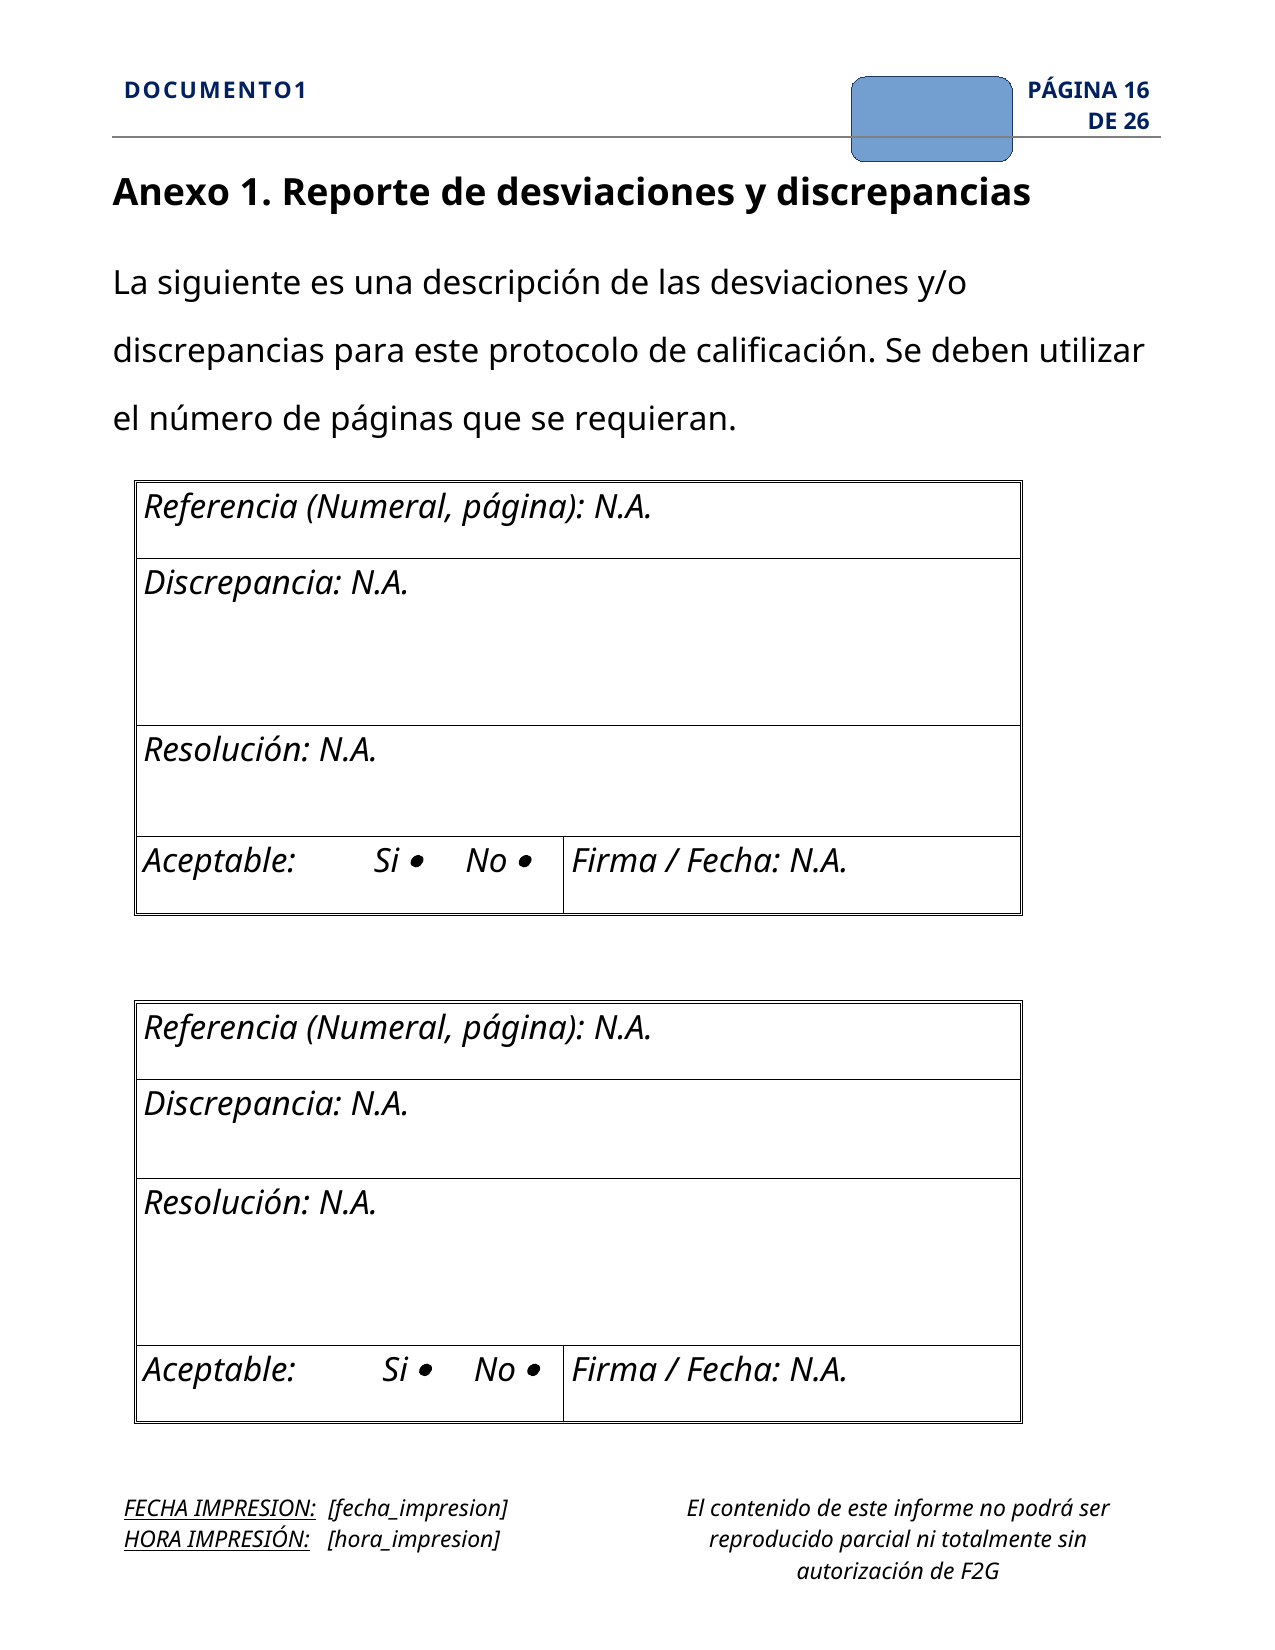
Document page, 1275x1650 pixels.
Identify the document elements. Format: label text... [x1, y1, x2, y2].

table_cell Discrepancia: N.A. [137, 1080, 1020, 1178]
table_cell Resolución: N.A. [137, 726, 1020, 836]
text Anexo 1. Reporte de desviaciones y discrepancias [112, 165, 1163, 216]
table_cell Discrepancia: N.A. [137, 559, 1020, 725]
table_header Referencia (Numeral, página): N.A. [137, 1004, 1020, 1079]
table_cell Aceptable: Si No [137, 1346, 563, 1421]
table_cell Resolución: N.A. [137, 1179, 1020, 1345]
table_cell Aceptable: Si No [137, 837, 563, 912]
table_cell Firma / Fecha: N.A. [564, 837, 1020, 912]
table_cell Firma / Fecha: N.A. [564, 1346, 1020, 1421]
table_header Referencia (Numeral, página): N.A. [137, 483, 1020, 558]
text La siguiente es una descripción de las desviaciones y/o discrepancias para este protocolo de calificación. Se deben utilizar el número de páginas que se requieran. [112, 259, 1163, 440]
